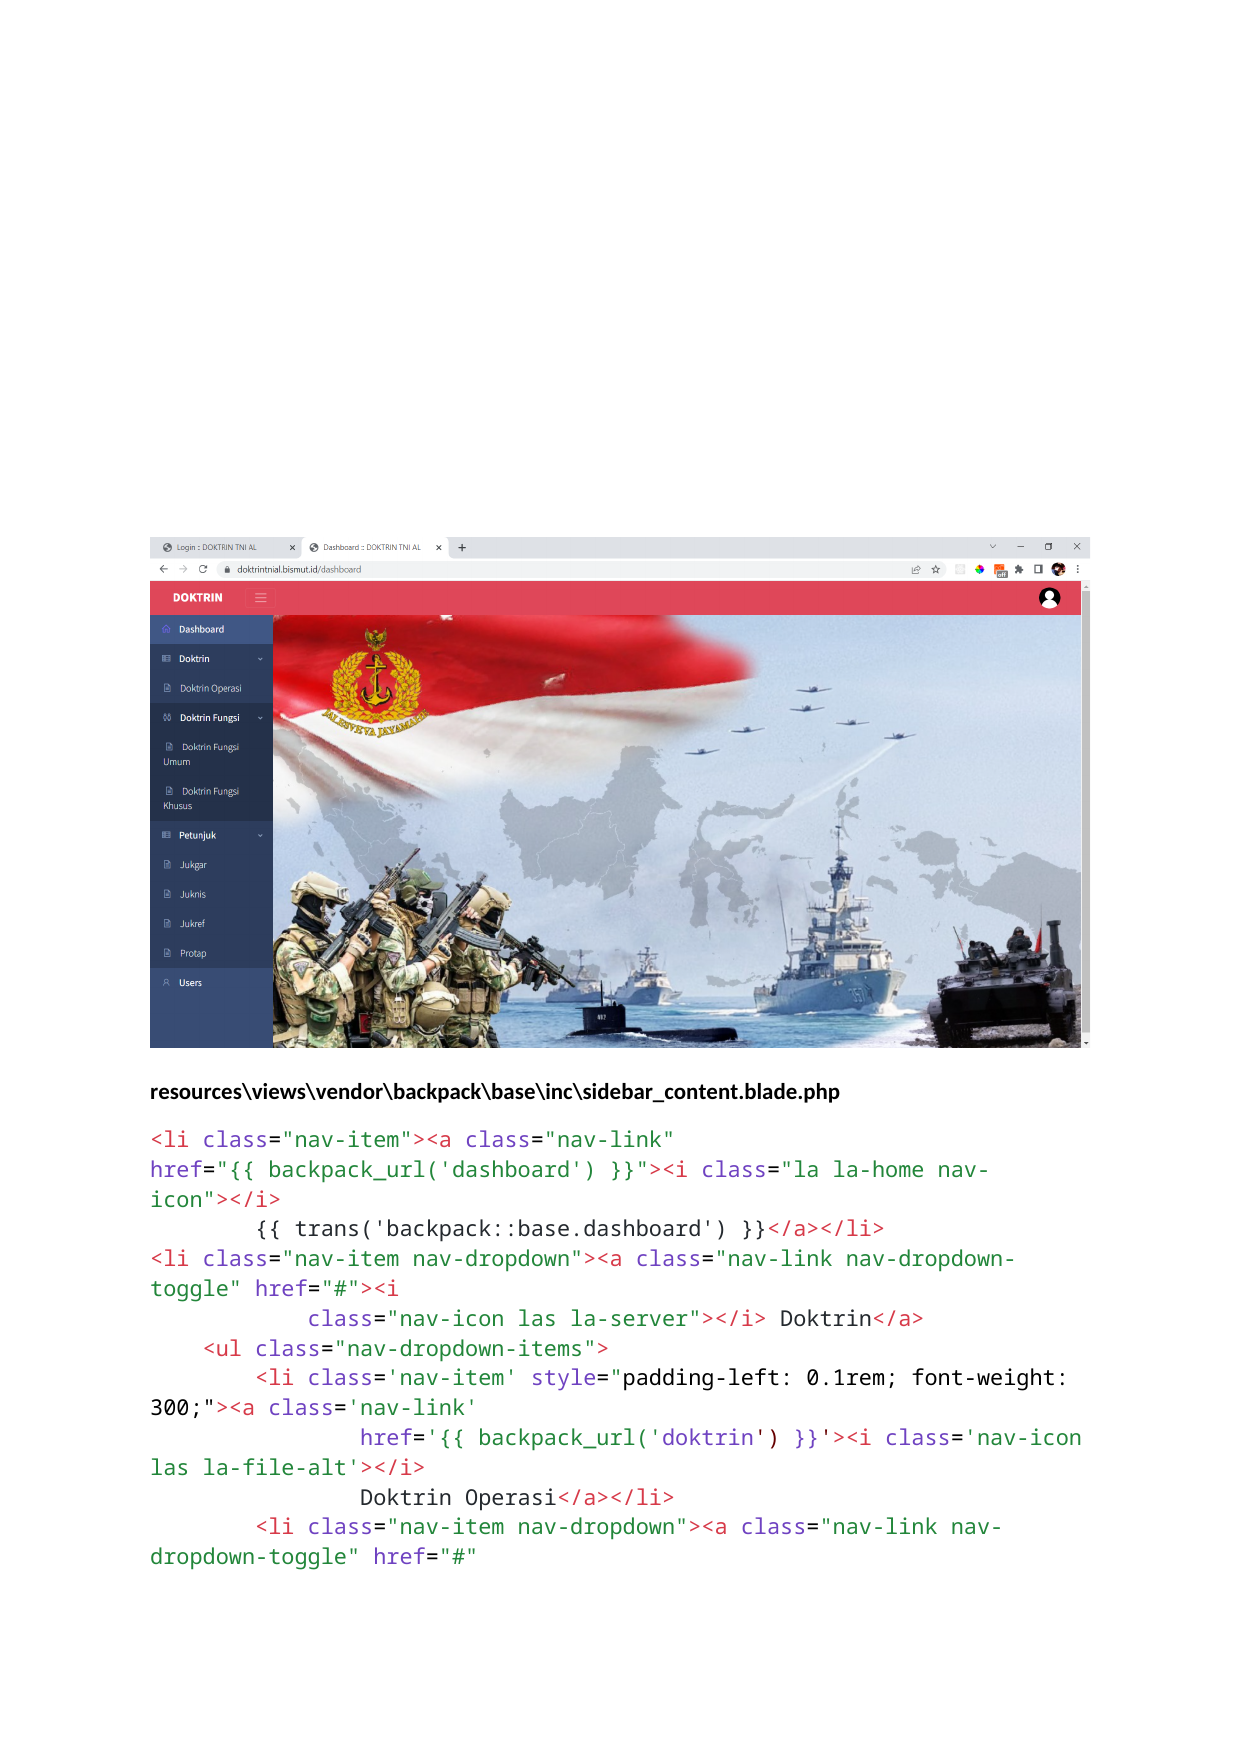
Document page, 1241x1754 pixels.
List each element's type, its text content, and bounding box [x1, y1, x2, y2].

text <ul class="nav-dropdown-items"> [150, 1332, 1090, 1362]
text <li class="nav-item nav-dropdown"><a class="nav-link nav-dropdown-toggle" href="#"><i [150, 1243, 1090, 1303]
text class="nav-icon las la-server"></i> Doktrin</a> [150, 1303, 1090, 1332]
text resources\views\vendor\backpack\base\inc\sidebar_content.blade.php [150, 1077, 1090, 1105]
text {{ trans('backpack::base.dashboard') }}</a></li> [150, 1213, 1090, 1243]
text <li class="nav-item nav-dropdown"><a class="nav-link nav-dropdown-toggle" href="#" [150, 1511, 1090, 1571]
text <li class="nav-item"><a class="nav-link" href="{{ backpack_url('dashboard') }}"><i class="la la-home nav-icon"></i> [150, 1124, 1090, 1213]
text Doktrin Operasi</a></li> [150, 1481, 1090, 1511]
text href='{{ backpack_url('doktrin') }}'><i class='nav-icon las la-file-alt'></i> [150, 1422, 1090, 1481]
picture [150, 537, 1091, 1048]
text <li class='nav-item' style="padding-left: 0.1rem; font-weight: 300;"><a class='nav-link' [150, 1362, 1090, 1422]
